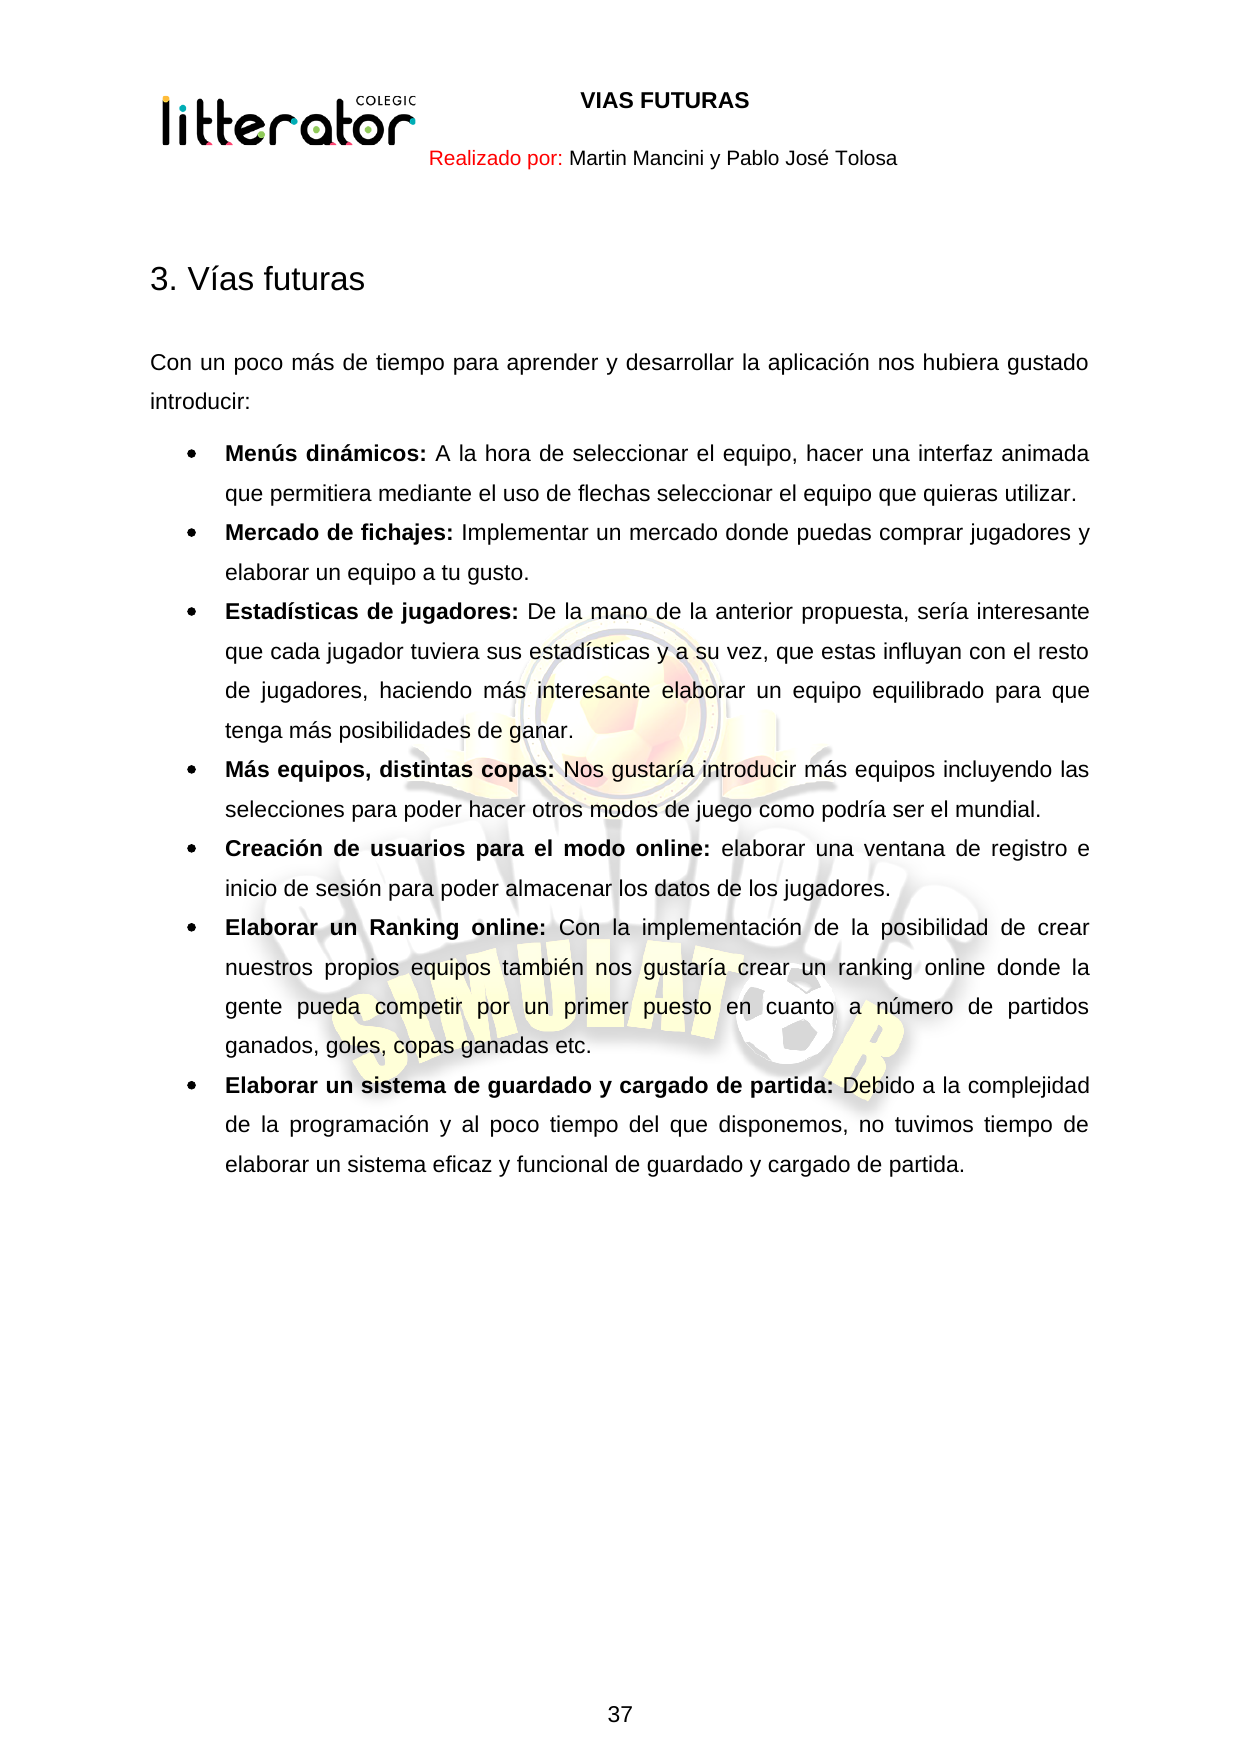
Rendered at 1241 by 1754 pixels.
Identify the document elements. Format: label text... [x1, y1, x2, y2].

list Estadísticas de jugadores: De la mano de la anterior propuesta, sería interesante que cada jugador tuviera sus estadísticas y a su vez, que estas influyan con el resto de jugadores, haciendo más interesante elaborar un equipo equilibrado para que tenga más posibilidades de ganar. [187, 598, 1090, 743]
list Elaborar un sistema de guardado y cargado de partida: Debido a la complejidad de la programación y al poco tiempo del que disponemos, no tuvimos tiempo de elaborar un sistema eficaz y funcional de guardado y cargado de partida. [187, 1072, 1090, 1177]
subtitle Vías futuras [150, 259, 1090, 298]
list Mercado de fichajes: Implementar un mercado donde puedas comprar jugadores y elaborar un equipo a tu gusto. [187, 519, 1090, 585]
list Creación de usuarios para el modo online: elaborar una ventana de registro e inicio de sesión para poder almacenar los datos de los jugadores. [187, 835, 1090, 901]
picture [162, 95, 416, 146]
list Elaborar un Ranking online: Con la implementación de la posibilidad de crear nuestros propios equipos también nos gustaría crear un ranking online donde la gente pueda competir por un primer puesto en cuanto a número de partidos ganados, goles, copas ganadas etc. [187, 914, 1090, 1059]
list Menús dinámicos: A la hora de seleccionar el equipo, hacer una interfaz animada que permitiera mediante el uso de flechas seleccionar el equipo que quieras utilizar. [187, 440, 1090, 506]
text Con un poco más de tiempo para aprender y desarrollar la aplicación nos hubiera gustado introducir: [150, 349, 1090, 414]
list Más equipos, distintas copas: Nos gustaría introducir más equipos incluyendo las selecciones para poder hacer otros modos de juego como podría ser el mundial. [187, 756, 1090, 822]
